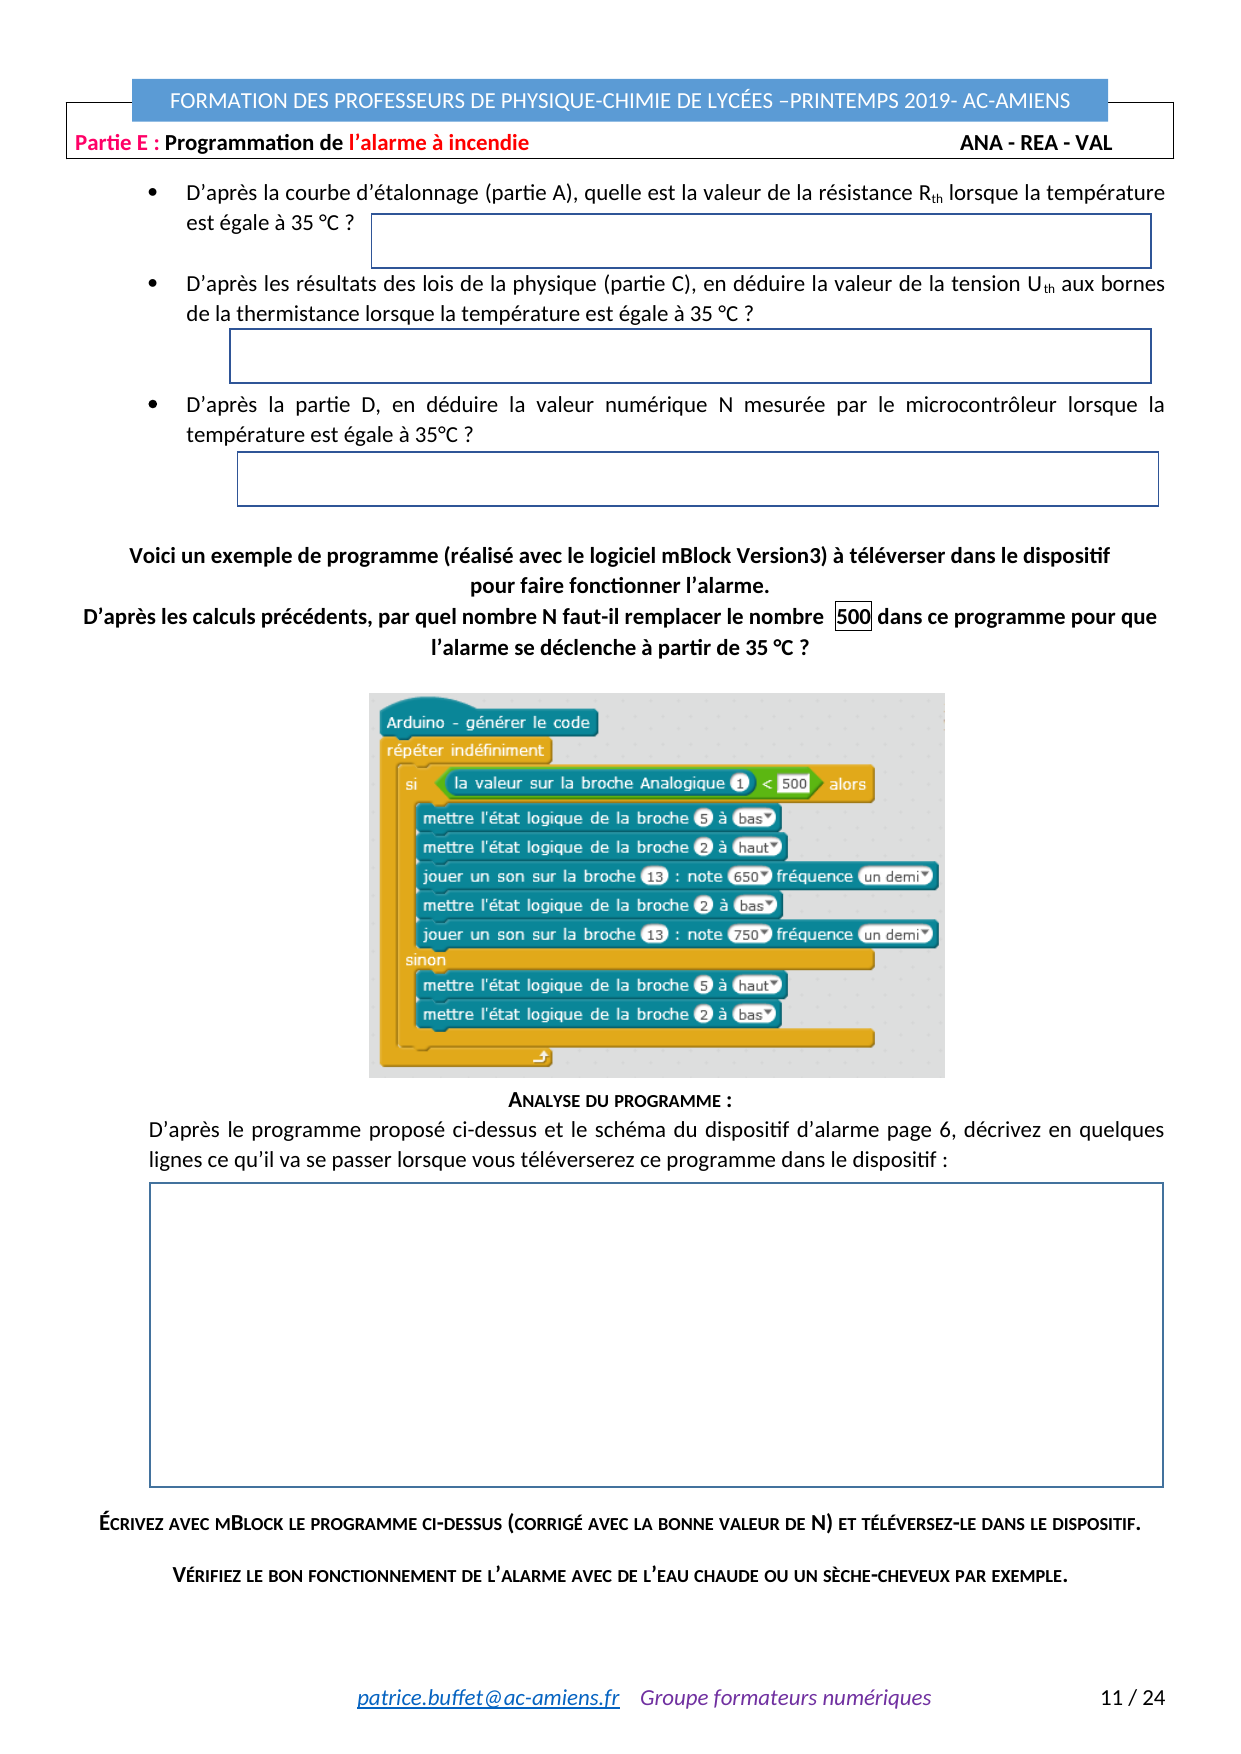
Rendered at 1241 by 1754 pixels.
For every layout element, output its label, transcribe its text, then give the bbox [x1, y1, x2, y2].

text Partie E : Programmation de l’alarme à incendie ANA - REA - VAL [67, 103, 1173, 158]
text Analyse du programme : [75, 1085, 1165, 1113]
text D’après les calculs précédents, par quel nombre N faut-il remplacer le nombre 500 dans ce programme pour que l’alarme se déclenche à partir de 35 °C ? [75, 601, 1165, 661]
text D’après le programme proposé ci-dessus et le schéma du dispositif d’alarme page 6, décrivez en quelques lignes ce qu’il va se passer lorsque vous téléverserez ce programme dans le dispositif : [149, 1115, 1165, 1174]
picture [369, 693, 945, 1078]
list D’après la partie D, en déduire la valeur numérique N mesurée par le microcontrôleur lorsque la température est égale à 35°C ? [149, 390, 1165, 448]
list D’après la courbe d’étalonnage (partie A), quelle est la valeur de la résistance Rth lorsque la température est égale à 35 °C ? [149, 178, 1165, 236]
text pour faire fonctionner l’alarme. [75, 571, 1165, 599]
list D’après les résultats des lois de la physique (partie C), en déduire la valeur de la tension Uth aux bornes de la thermistance lorsque la température est égale à 35 °C ? [149, 269, 1165, 327]
text Vérifiez le bon fonctionnement de l’alarme avec de l’eau chaude ou un sèche-cheveux par exemple. [75, 1560, 1165, 1588]
text Voici un exemple de programme (réalisé avec le logiciel mBlock Version3) à téléverser dans le dispositif [75, 541, 1165, 569]
text Écrivez avec mBlock le programme ci-dessus (corrigé avec la bonne valeur de N) et téléversez-le dans le dispositif. [75, 1508, 1165, 1536]
